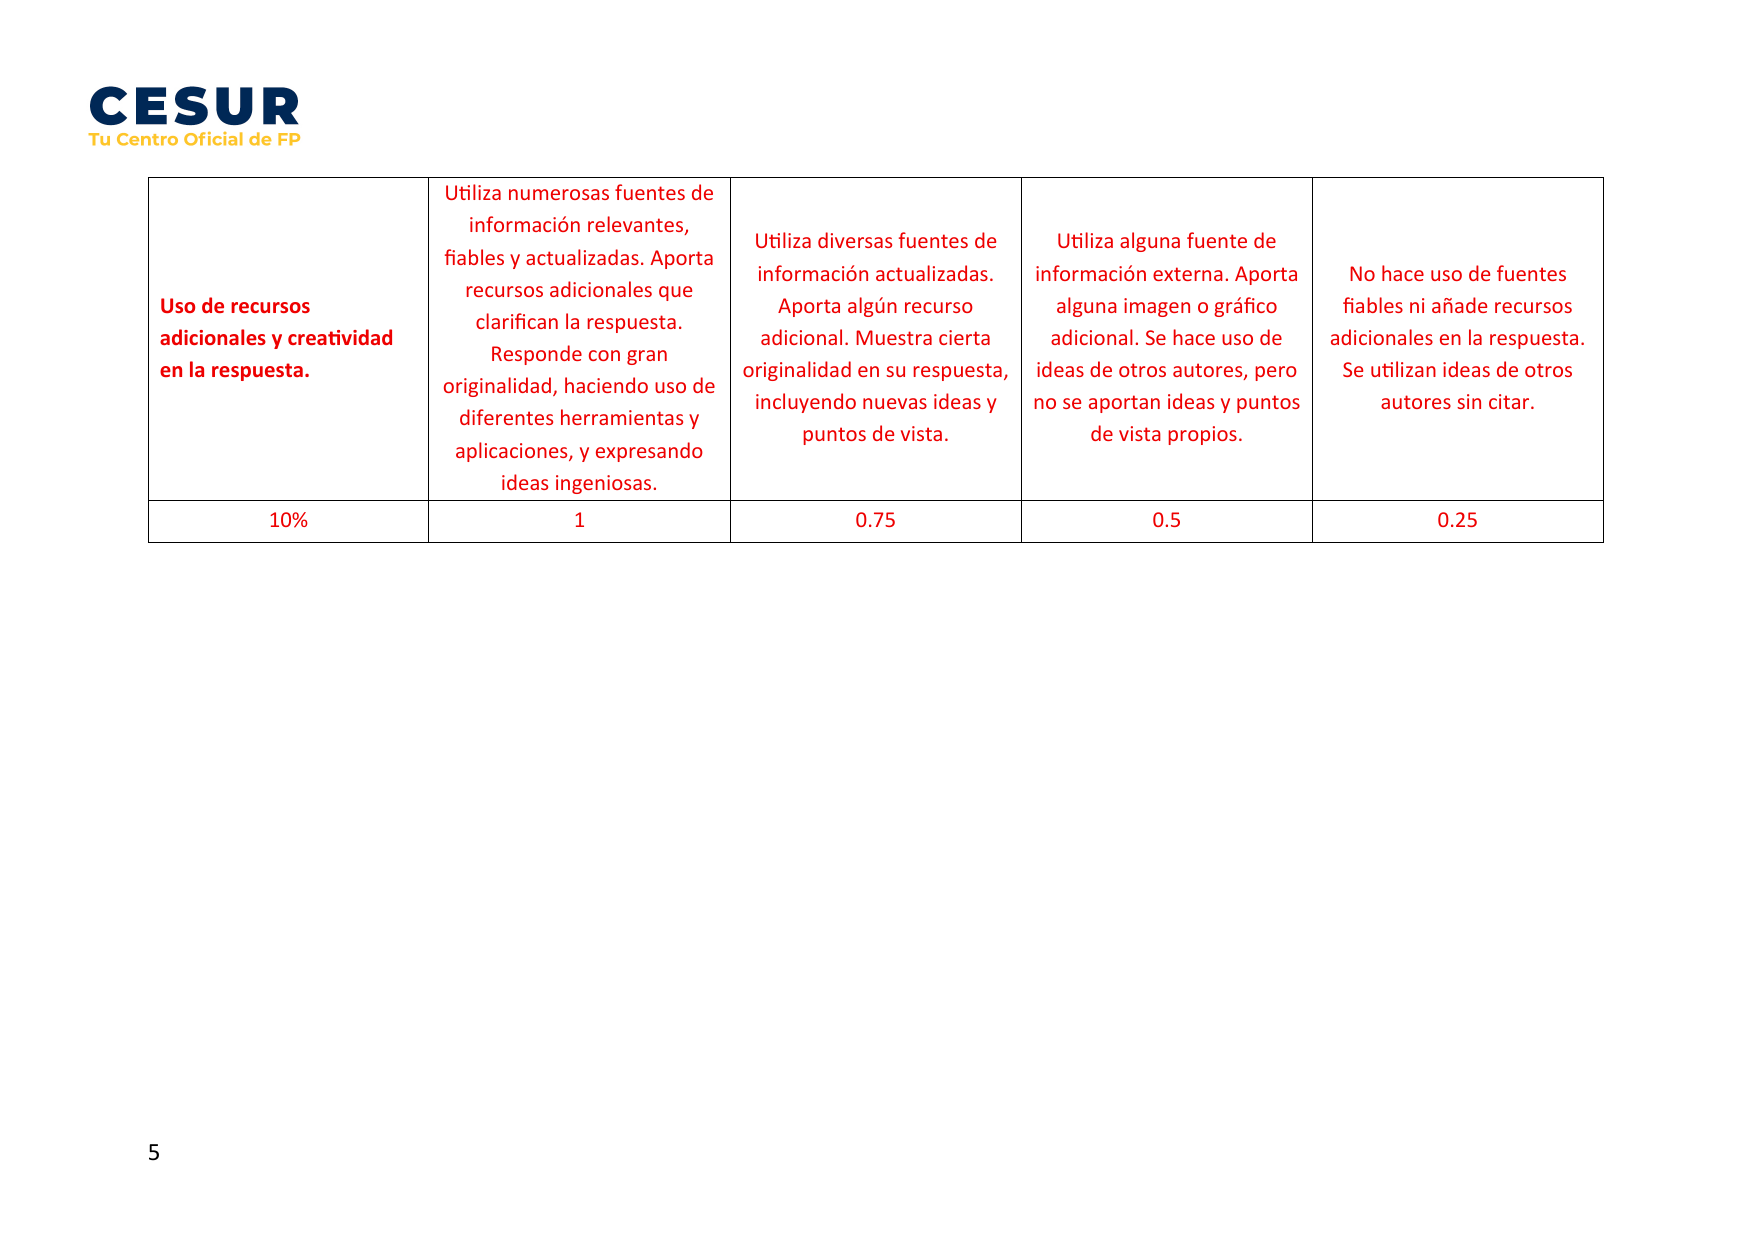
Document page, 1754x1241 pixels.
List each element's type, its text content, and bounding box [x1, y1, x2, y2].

table_cell Utiliza diversas fuentes de información actualizadas. Aporta algún recurso adicional. Muestra cierta originalidad en su respuesta, incluyendo nuevas ideas y puntos de vista. [731, 178, 1021, 500]
table_cell Utiliza alguna fuente de información externa. Aporta alguna imagen o gráfico adicional. Se hace uso de ideas de otros autores, pero no se aportan ideas y puntos de vista propios. [1022, 178, 1312, 500]
table_cell 0.25 [1313, 501, 1603, 542]
table_cell 10% [149, 501, 428, 542]
table_cell Utiliza numerosas fuentes de información relevantes, fiables y actualizadas. Aporta recursos adicionales que clarifican la respuesta. Responde con gran originalidad, haciendo uso de diferentes herramientas y aplicaciones, y expresando ideas ingeniosas. [429, 178, 730, 500]
picture [0, 27, 1211, 1241]
table_cell Uso de recursos adicionales y creatividad en la respuesta. [149, 178, 428, 500]
table_cell 1 [429, 501, 730, 542]
table_cell No hace uso de fuentes fiables ni añade recursos adicionales en la respuesta. Se utilizan ideas de otros autores sin citar. [1313, 178, 1603, 500]
table_cell 0.5 [1022, 501, 1312, 542]
table_cell 0.75 [731, 501, 1021, 542]
